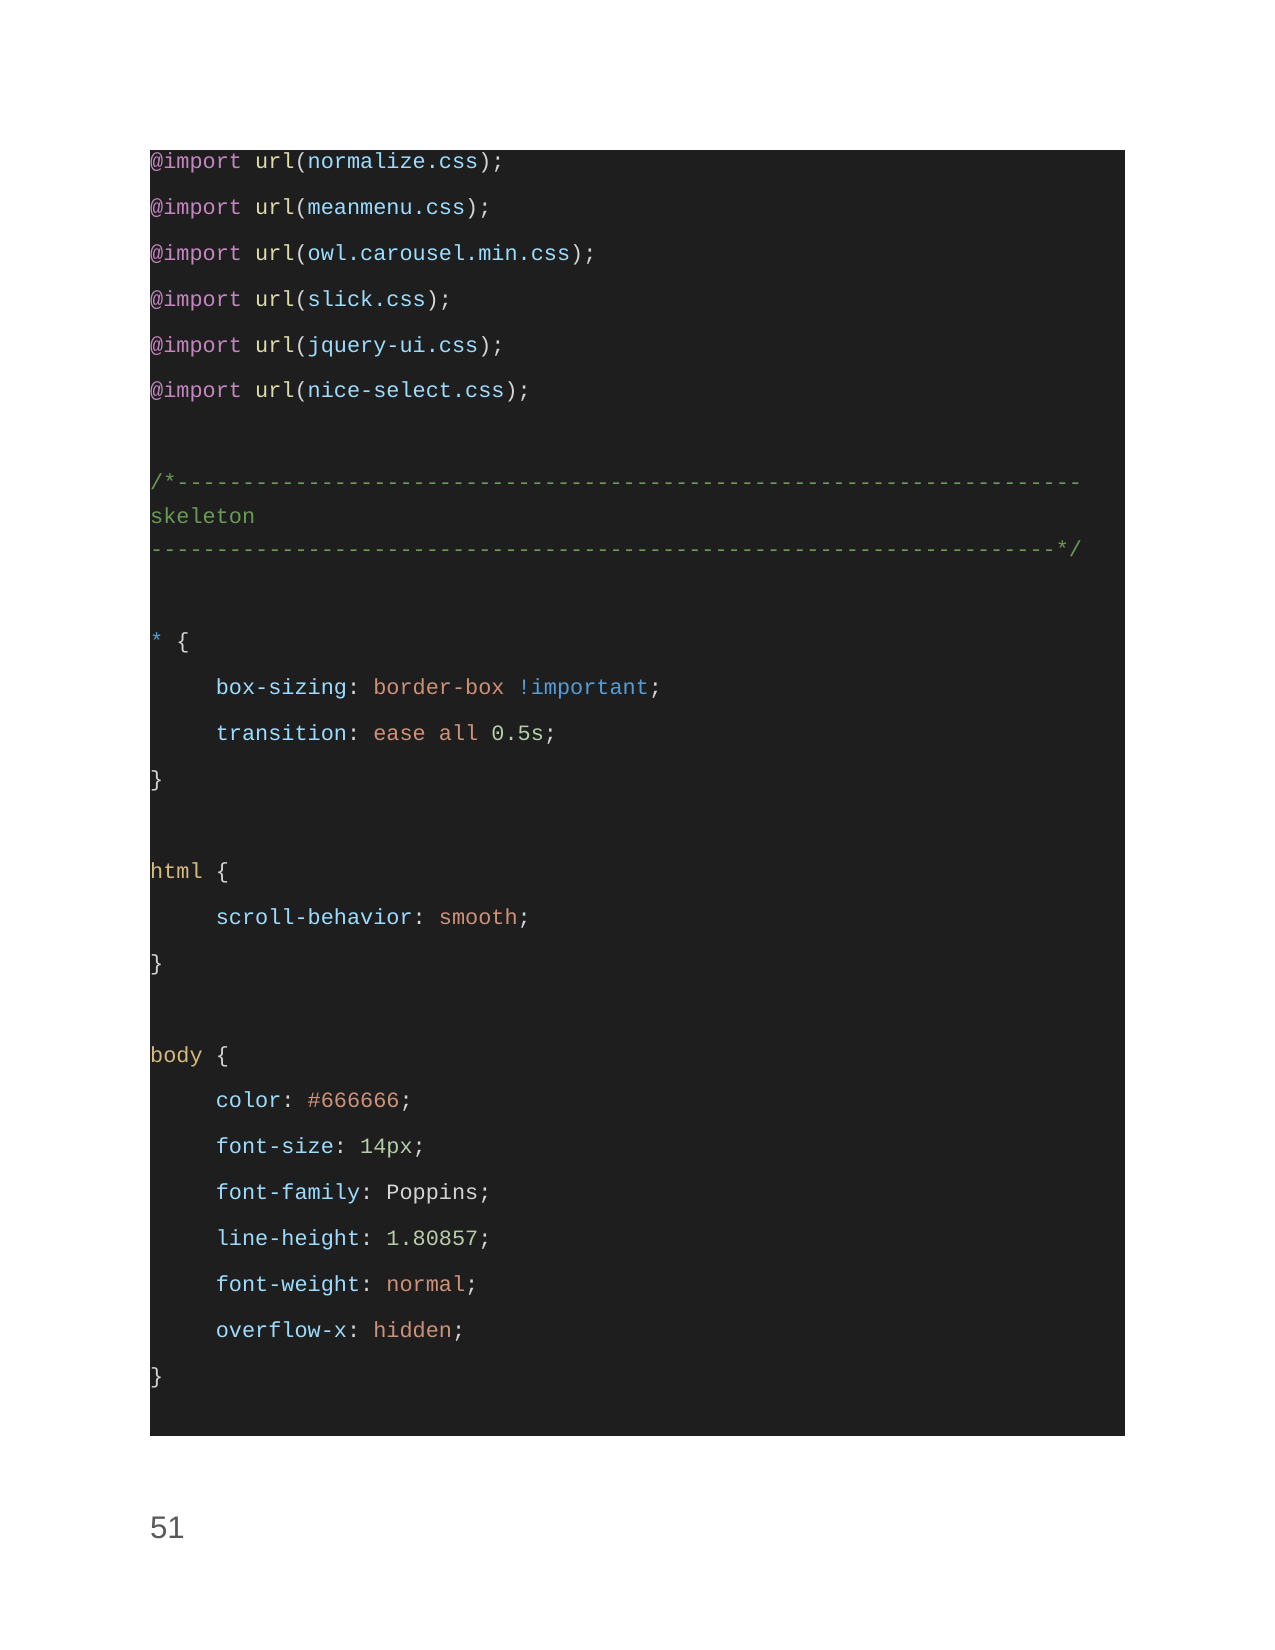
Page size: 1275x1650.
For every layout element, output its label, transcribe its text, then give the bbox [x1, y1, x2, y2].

text line-height: 1.80857; [150, 1227, 1125, 1252]
text @import url(meanmenu.css); [150, 196, 1125, 221]
text } [150, 1365, 1125, 1390]
text font-weight: normal; [150, 1273, 1125, 1298]
text * { [150, 630, 1125, 655]
text color: #666666; [150, 1090, 1125, 1114]
text html { [150, 860, 1125, 885]
text } [150, 952, 1125, 977]
text /*--------------------------------------------------------------------- skeleton ---------------------------------------------------------------------*/ [150, 472, 1125, 563]
text box-sizing: border-box !important; [150, 676, 1125, 701]
text font-size: 14px; [150, 1136, 1125, 1160]
text body { [150, 1044, 1125, 1068]
text } [150, 768, 1125, 793]
text overflow-x: hidden; [150, 1319, 1125, 1344]
text font-family: Poppins; [150, 1182, 1125, 1206]
text @import url(nice-select.css); [150, 380, 1125, 404]
text @import url(owl.carousel.min.css); [150, 242, 1125, 267]
text transition: ease all 0.5s; [150, 722, 1125, 747]
text @import url(normalize.css); [150, 150, 1125, 175]
text @import url(jquery-ui.css); [150, 334, 1125, 358]
text @import url(slick.css); [150, 288, 1125, 313]
text scroll-behavior: smooth; [150, 906, 1125, 931]
